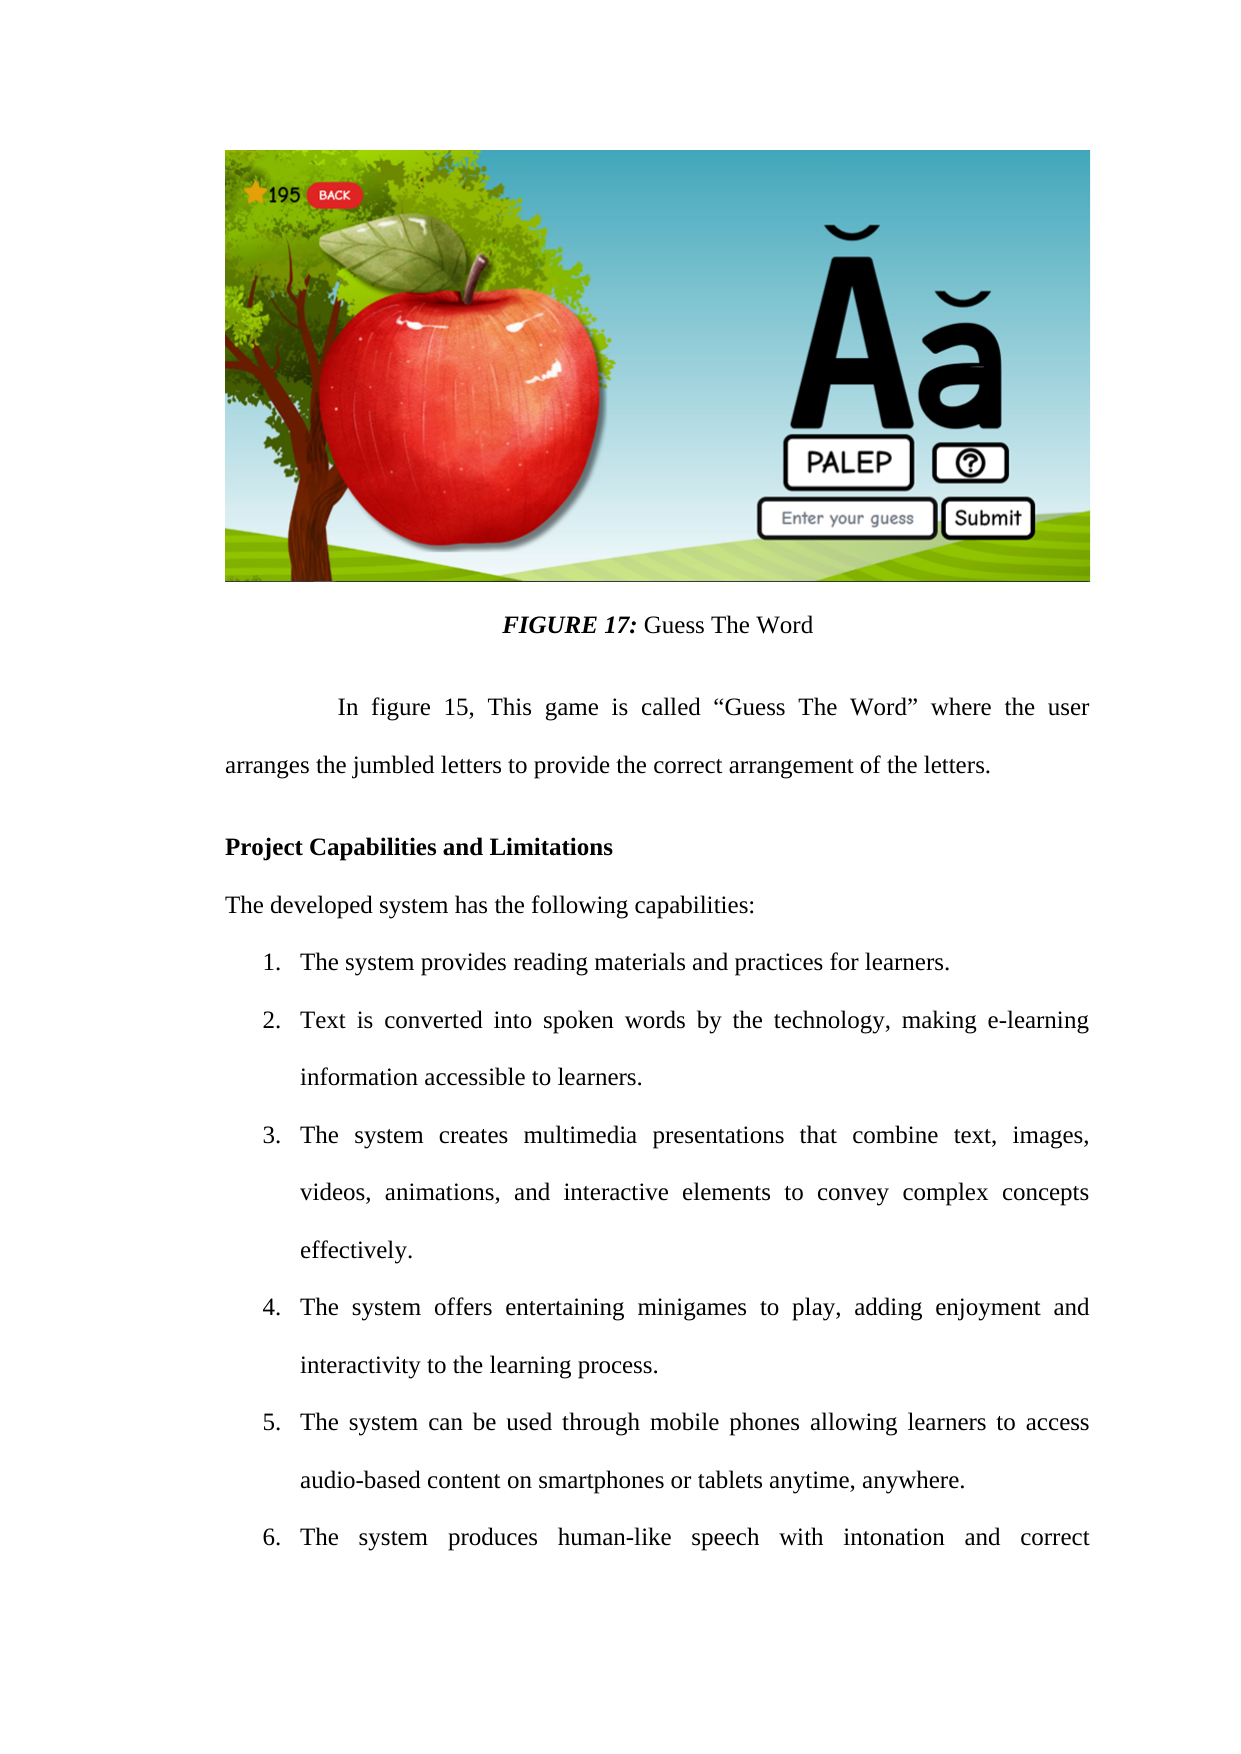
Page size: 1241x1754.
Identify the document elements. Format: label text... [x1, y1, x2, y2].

list The system offers entertaining minigames to play, adding enjoyment and interactivity to the learning process. [262, 1292, 1090, 1379]
text The developed system has the following capabilities: [225, 890, 1090, 919]
text FIGURE 17: Guess The Word [225, 582, 1090, 639]
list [262, 1522, 1090, 1551]
list The system can be used through mobile phones allowing learners to access audio-based content on smartphones or tablets anytime, anywhere. [262, 1407, 1090, 1494]
list The system creates multimedia presentations that combine text, images, videos, animations, and interactive elements to convey complex concepts effectively. [262, 1120, 1090, 1264]
picture [225, 150, 1091, 582]
text Project Capabilities and Limitations [225, 832, 1090, 861]
text In figure 15, This game is called “Guess The Word” where the user arranges the jumbled letters to provide the correct arrangement of the letters. [225, 692, 1090, 779]
list The system provides reading materials and practices for learners. [262, 947, 1090, 976]
list Text is converted into spoken words by the technology, making e-learning information accessible to learners. [262, 1005, 1090, 1091]
